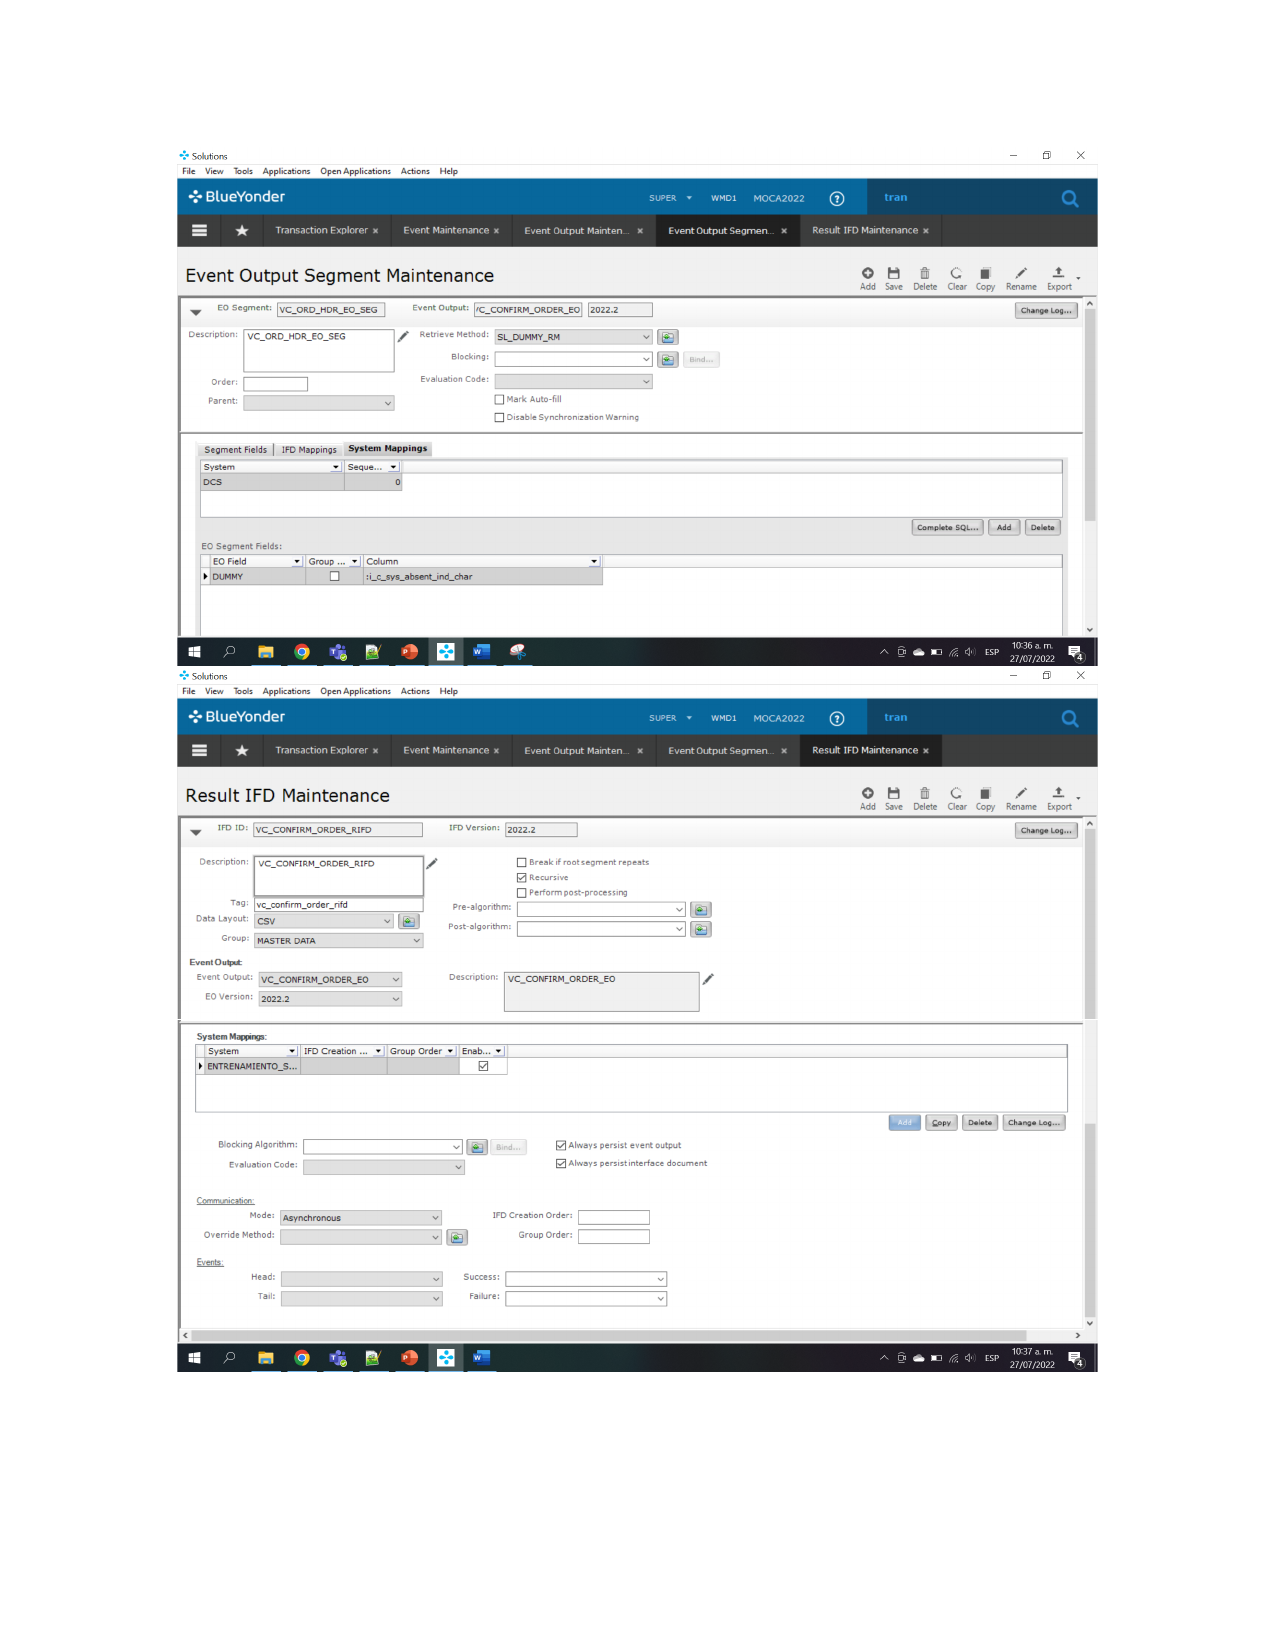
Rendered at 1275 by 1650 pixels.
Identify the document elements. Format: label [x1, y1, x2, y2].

picture [177, 1020, 1098, 1372]
picture [177, 667, 1098, 1019]
picture [177, 147, 1098, 666]
